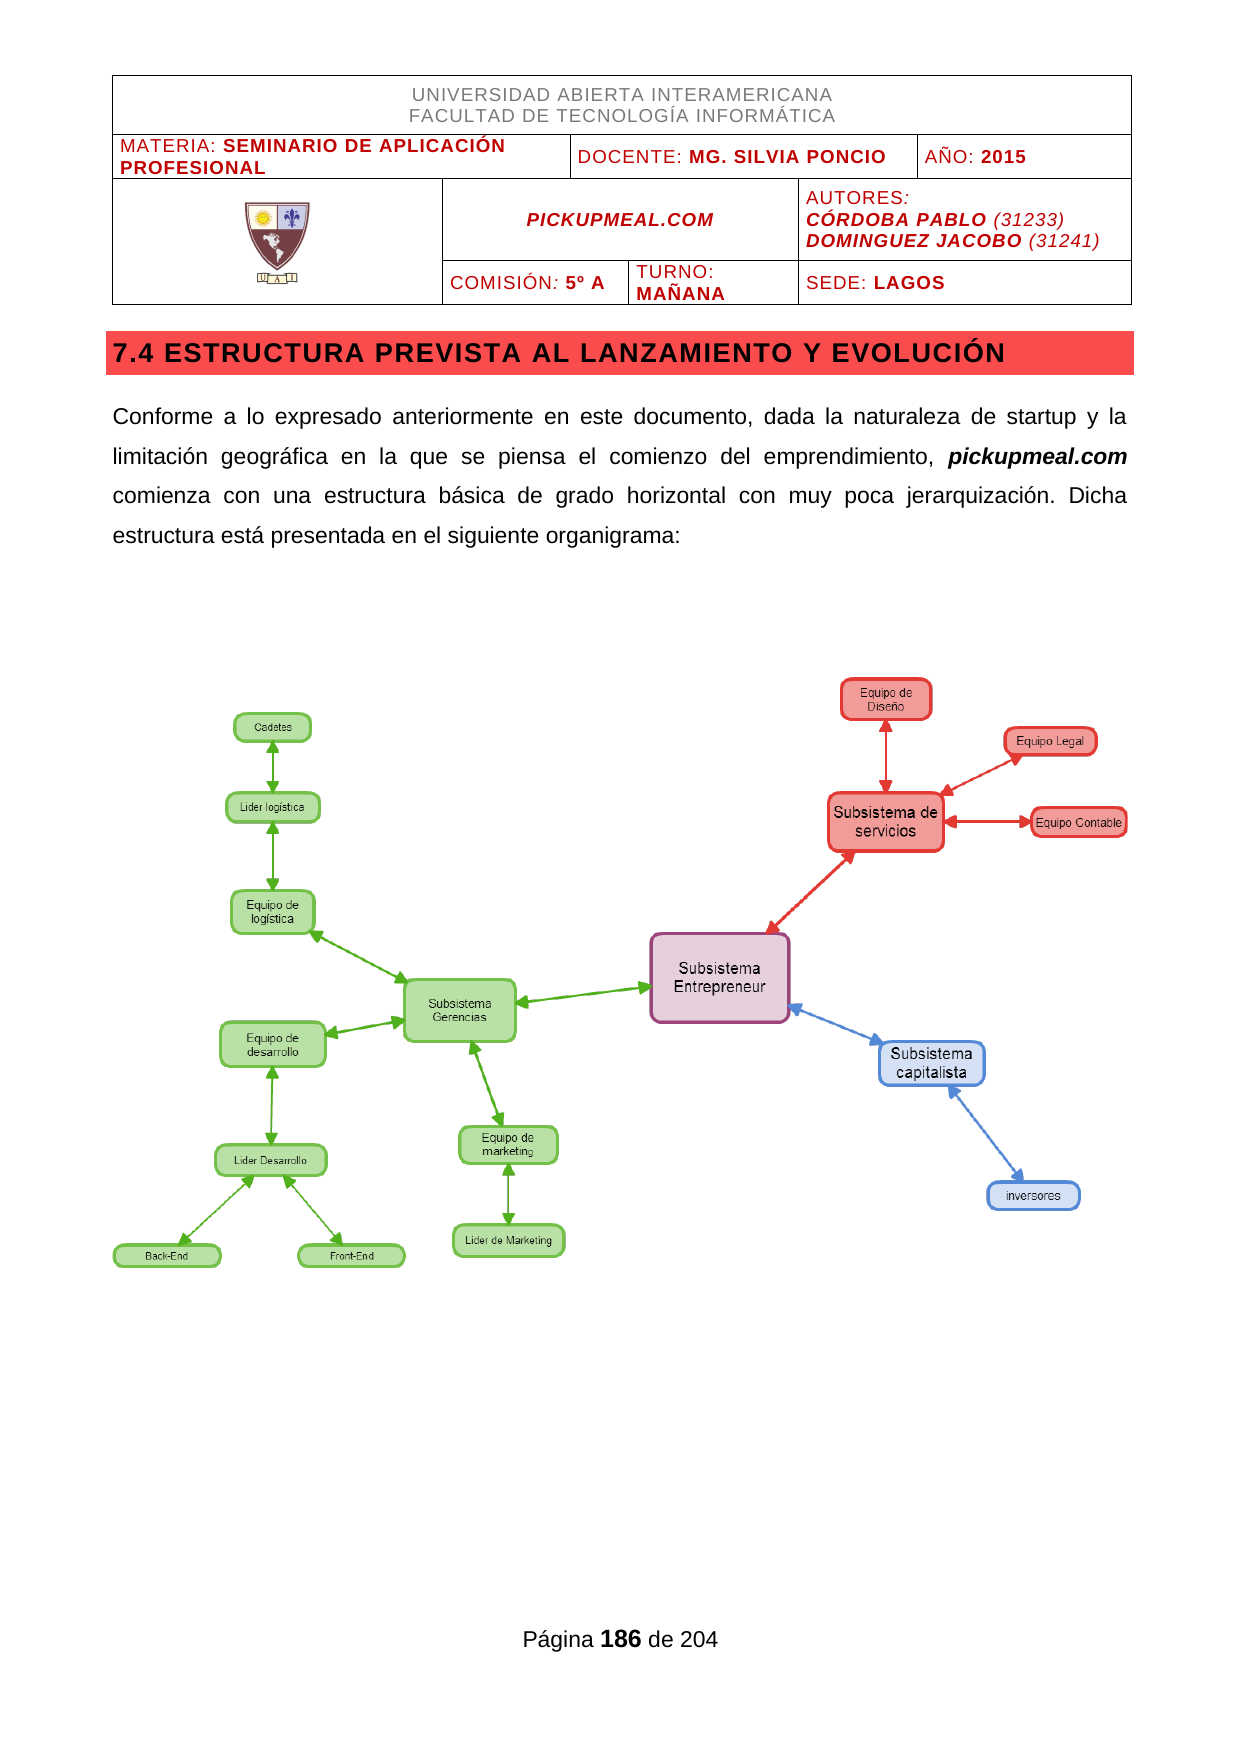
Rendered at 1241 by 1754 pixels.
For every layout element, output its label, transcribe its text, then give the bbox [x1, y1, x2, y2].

subtitle 7.4 Estructura prevista al lanzamiento y evolución [113, 338, 1128, 369]
picture [230, 196, 325, 287]
picture [112, 677, 1128, 1268]
text Conforme a lo expresado anteriormente en este documento, dada la naturaleza de startup y la limitación geográfica en la que se piensa el comienzo del emprendimiento, pickupmeal.com comienza con una estructura básica de grado horizontal con muy poca jerarquización. Dicha estructura está presentada en el siguiente organigrama: [112, 403, 1128, 548]
